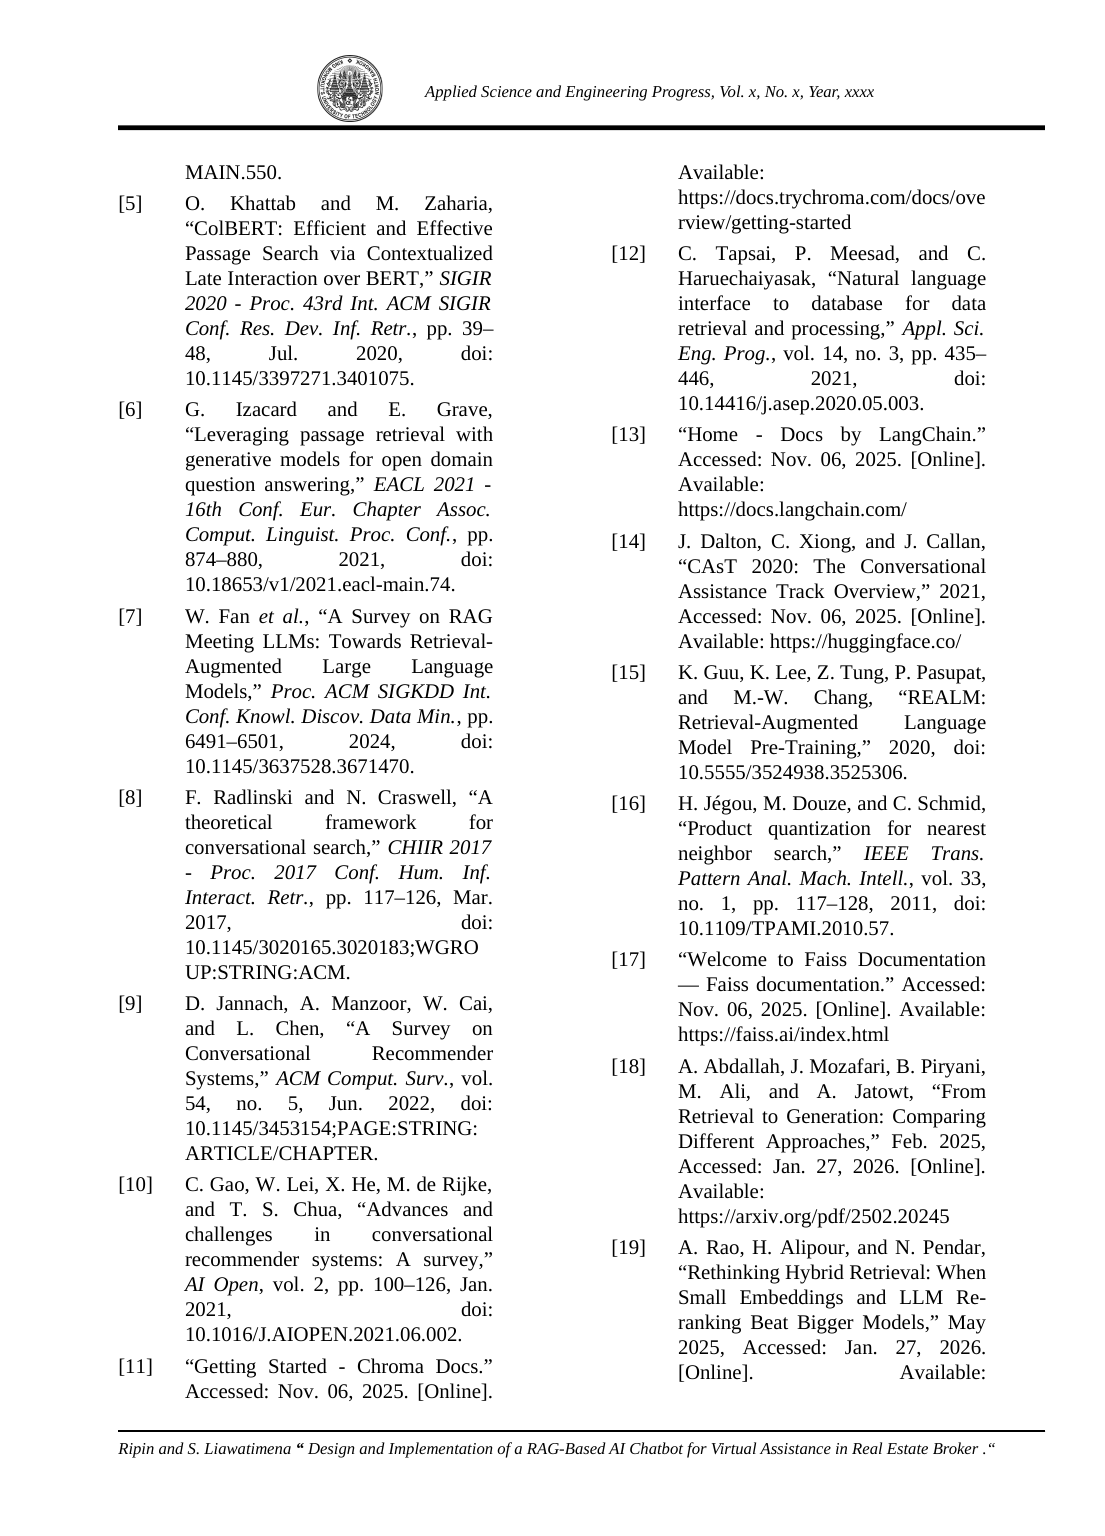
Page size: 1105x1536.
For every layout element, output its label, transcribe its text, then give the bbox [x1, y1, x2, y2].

text [9] D. Jannach, A. Manzoor, W. Cai, and L. Chen, “A Survey on Conversational Recommender Systems,” ACM Comput. Surv., vol. 54, no. 5, Jun. 2022, doi: 10.1145/3453154;PAGE:STRING:ARTICLE/CHAPTER. [118, 990, 493, 1165]
text [11] “Getting Started - Chroma Docs.” Accessed: Nov. 06, 2025. [Online]. Available: https://docs.trychroma.com/docs/overview/getting-started [118, 1353, 493, 1403]
picture [317, 55, 383, 122]
text [16] H. Jégou, M. Douze, and C. Schmid, “Product quantization for nearest neighbor search,” IEEE Trans. Pattern Anal. Mach. Intell., vol. 33, no. 1, pp. 117–128, 2011, doi: 10.1109/TPAMI.2010.57. [611, 790, 986, 940]
text [11] “Getting Started - Chroma Docs.” Accessed: Nov. 06, 2025. [Online]. Available: https://docs.trychroma.com/docs/overview/getting-started [611, 159, 986, 234]
text [7] W. Fan et al., “A Survey on RAG Meeting LLMs: Towards Retrieval-Augmented Large Language Models,” Proc. ACM SIGKDD Int. Conf. Knowl. Discov. Data Min., pp. 6491–6501, 2024, doi: 10.1145/3637528.3671470. [118, 603, 493, 778]
text [6] G. Izacard and E. Grave, “Leveraging passage retrieval with generative models for open domain question answering,” EACL 2021 - 16th Conf. Eur. Chapter Assoc. Comput. Linguist. Proc. Conf., pp. 874–880, 2021, doi: 10.18653/v1/2021.eacl-main.74. [118, 396, 493, 596]
text [8] F. Radlinski and N. Craswell, “A theoretical framework for conversational search,” CHIIR 2017 - Proc. 2017 Conf. Hum. Inf. Interact. Retr., pp. 117–126, Mar. 2017, doi: 10.1145/3020165.3020183;WGROUP:STRING:ACM. [118, 784, 493, 984]
text [15] K. Guu, K. Lee, Z. Tung, P. Pasupat, and M.-W. Chang, “REALM: Retrieval-Augmented Language Model Pre-Training,” 2020, doi: 10.5555/3524938.3525306. [611, 659, 986, 784]
text [14] J. Dalton, C. Xiong, and J. Callan, “CAsT 2020: The Conversational Assistance Track Overview,” 2021, Accessed: Nov. 06, 2025. [Online]. Available: https://huggingface.co/ [611, 528, 986, 653]
text [5] O. Khattab and M. Zaharia, “ColBERT: Efficient and Effective Passage Search via Contextualized Late Interaction over BERT,” SIGIR 2020 - Proc. 43rd Int. ACM SIGIR Conf. Res. Dev. Inf. Retr., pp. 39–48, Jul. 2020, doi: 10.1145/3397271.3401075. [118, 190, 493, 390]
text [12] C. Tapsai, P. Meesad, and C. Haruechaiyasak, “Natural language interface to database for data retrieval and processing,” Appl. Sci. Eng. Prog., vol. 14, no. 3, pp. 435–446, 2021, doi: 10.14416/j.asep.2020.05.003. [611, 240, 986, 415]
text [17] “Welcome to Faiss Documentation — Faiss documentation.” Accessed: Nov. 06, 2025. [Online]. Available: https://faiss.ai/index.html [611, 946, 986, 1046]
text [13] “Home - Docs by LangChain.” Accessed: Nov. 06, 2025. [Online]. Available: https://docs.langchain.com/ [611, 421, 986, 521]
text [18] A. Abdallah, J. Mozafari, B. Piryani, M. Ali, and A. Jatowt, “From Retrieval to Generation: Comparing Different Approaches,” Feb. 2025, Accessed: Jan. 27, 2026. [Online]. Available: https://arxiv.org/pdf/2502.20245 [611, 1053, 986, 1228]
text [10] C. Gao, W. Lei, X. He, M. de Rijke, and T. S. Chua, “Advances and challenges in conversational recommender systems: A survey,” AI Open, vol. 2, pp. 100–126, Jan. 2021, doi: 10.1016/J.AIOPEN.2021.06.002. [118, 1171, 493, 1346]
